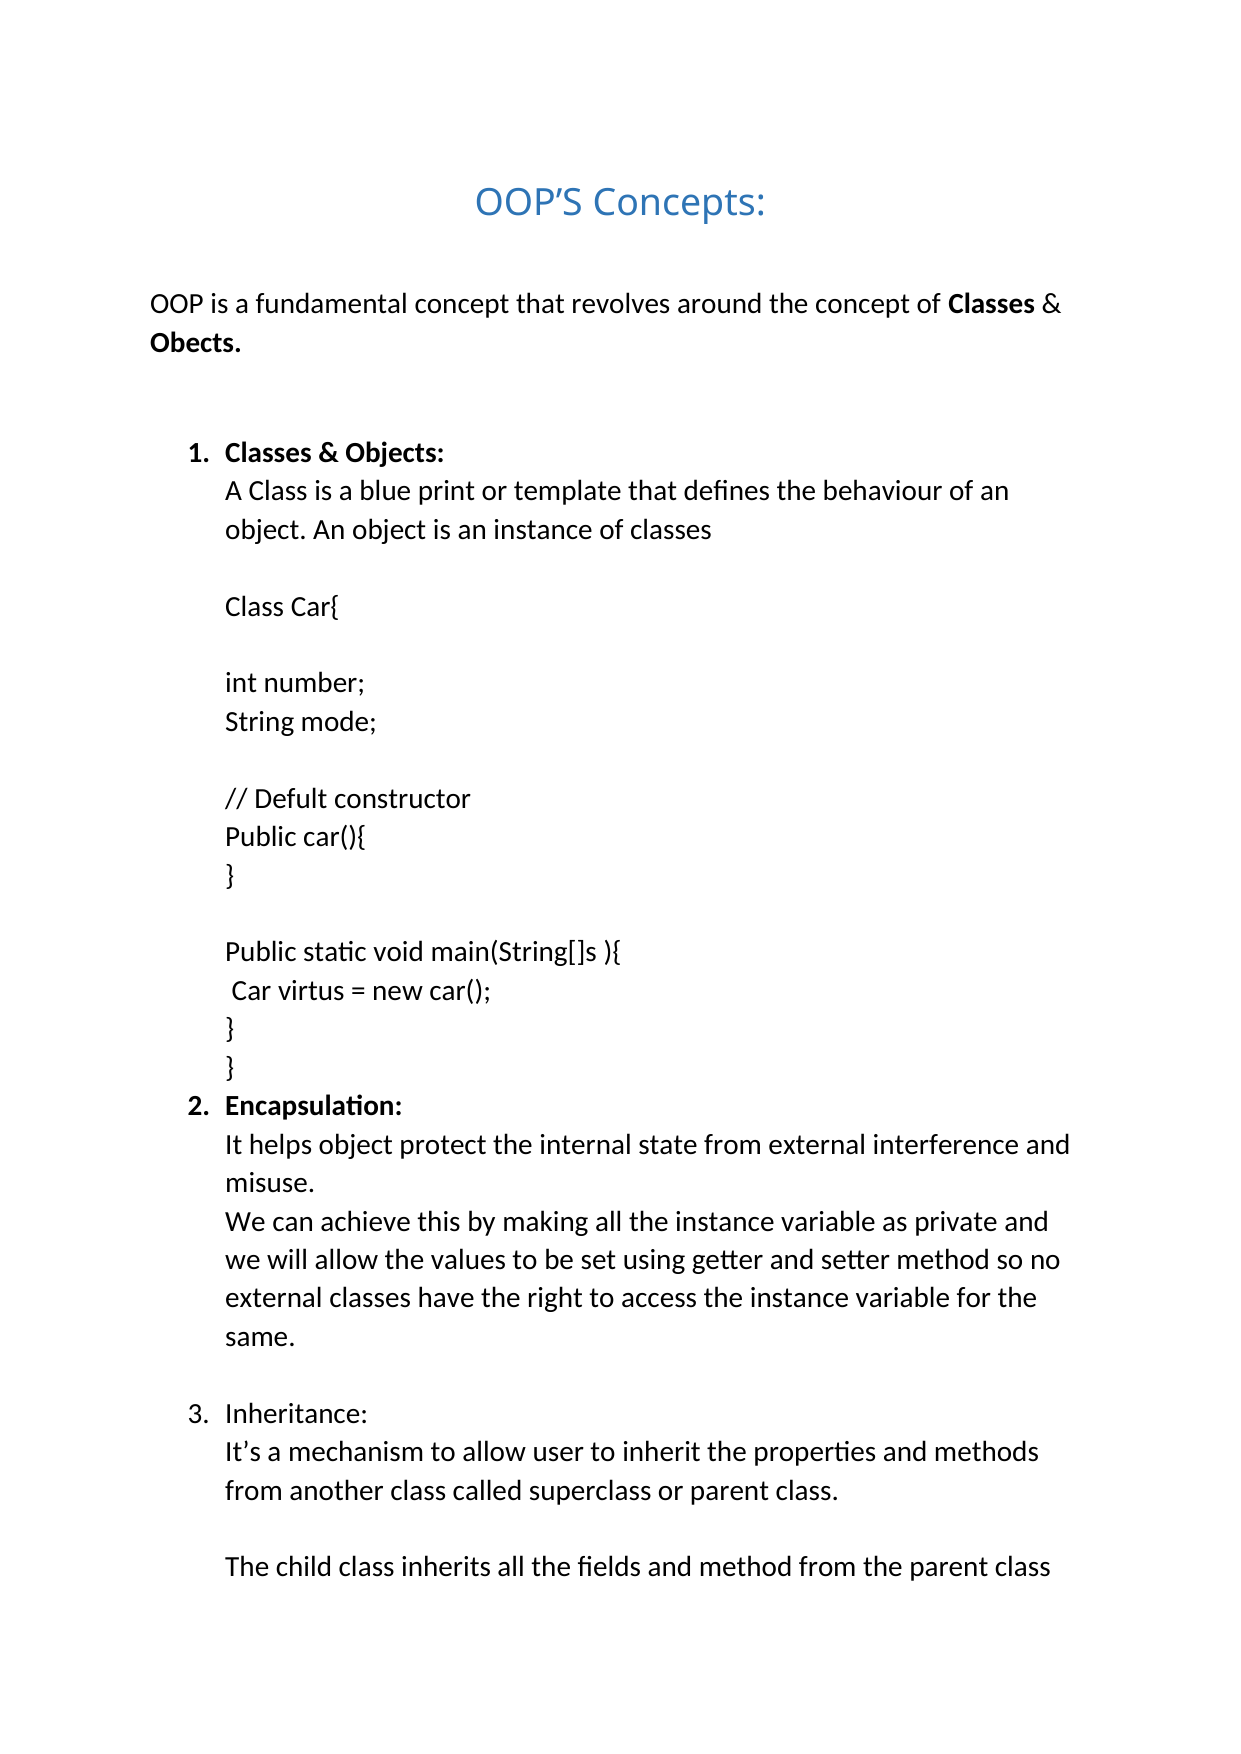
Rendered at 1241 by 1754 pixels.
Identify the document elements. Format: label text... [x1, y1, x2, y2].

list Classes & Objects: [187, 434, 1090, 469]
list Public static void main(String[]s ){ [225, 933, 1090, 969]
list } [225, 1010, 1090, 1046]
list We can achieve this by making all the instance variable as private and we will allow the values to be set using getter and setter method so no external classes have the right to access the instance variable for the same. [225, 1203, 1090, 1353]
list A Class is a blue print or template that defines the behaviour of an object. An object is an instance of classes [225, 472, 1090, 546]
list Class Car{ int number; [225, 588, 1090, 700]
subtitle OOP’S Concepts: [150, 175, 1090, 226]
list Encapsulation: It helps object protect the internal state from external interference and misuse. [187, 1087, 1090, 1200]
list String mode; [225, 703, 1090, 738]
list Car virtus = new car(); [225, 972, 1090, 1008]
list // Defult constructor [225, 780, 1090, 815]
list Public car(){ } [225, 818, 1090, 892]
list } [225, 1049, 1090, 1084]
text OOP is a fundamental concept that revolves around the concept of Classes & Obects. [150, 285, 1090, 359]
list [187, 1395, 1090, 1584]
